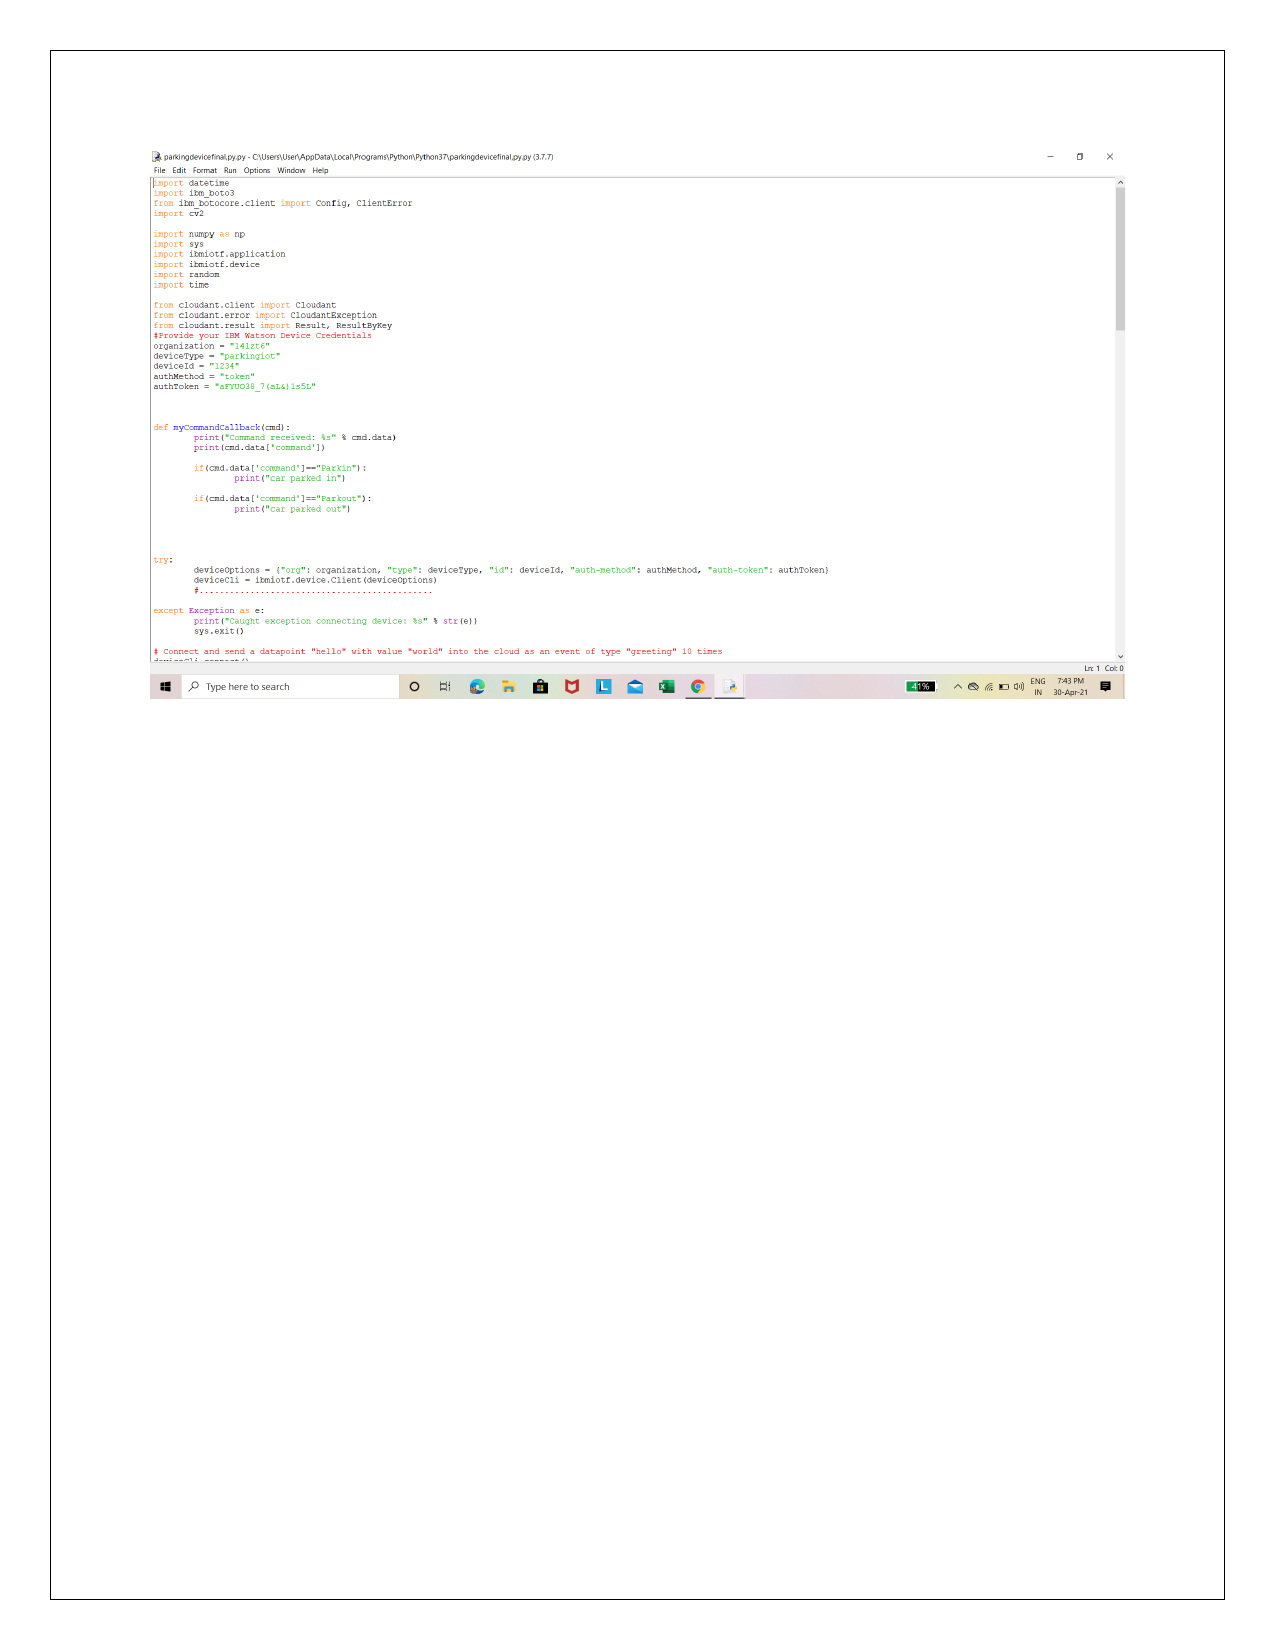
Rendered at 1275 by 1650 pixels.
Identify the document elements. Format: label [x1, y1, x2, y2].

picture [150, 150, 1125, 699]
